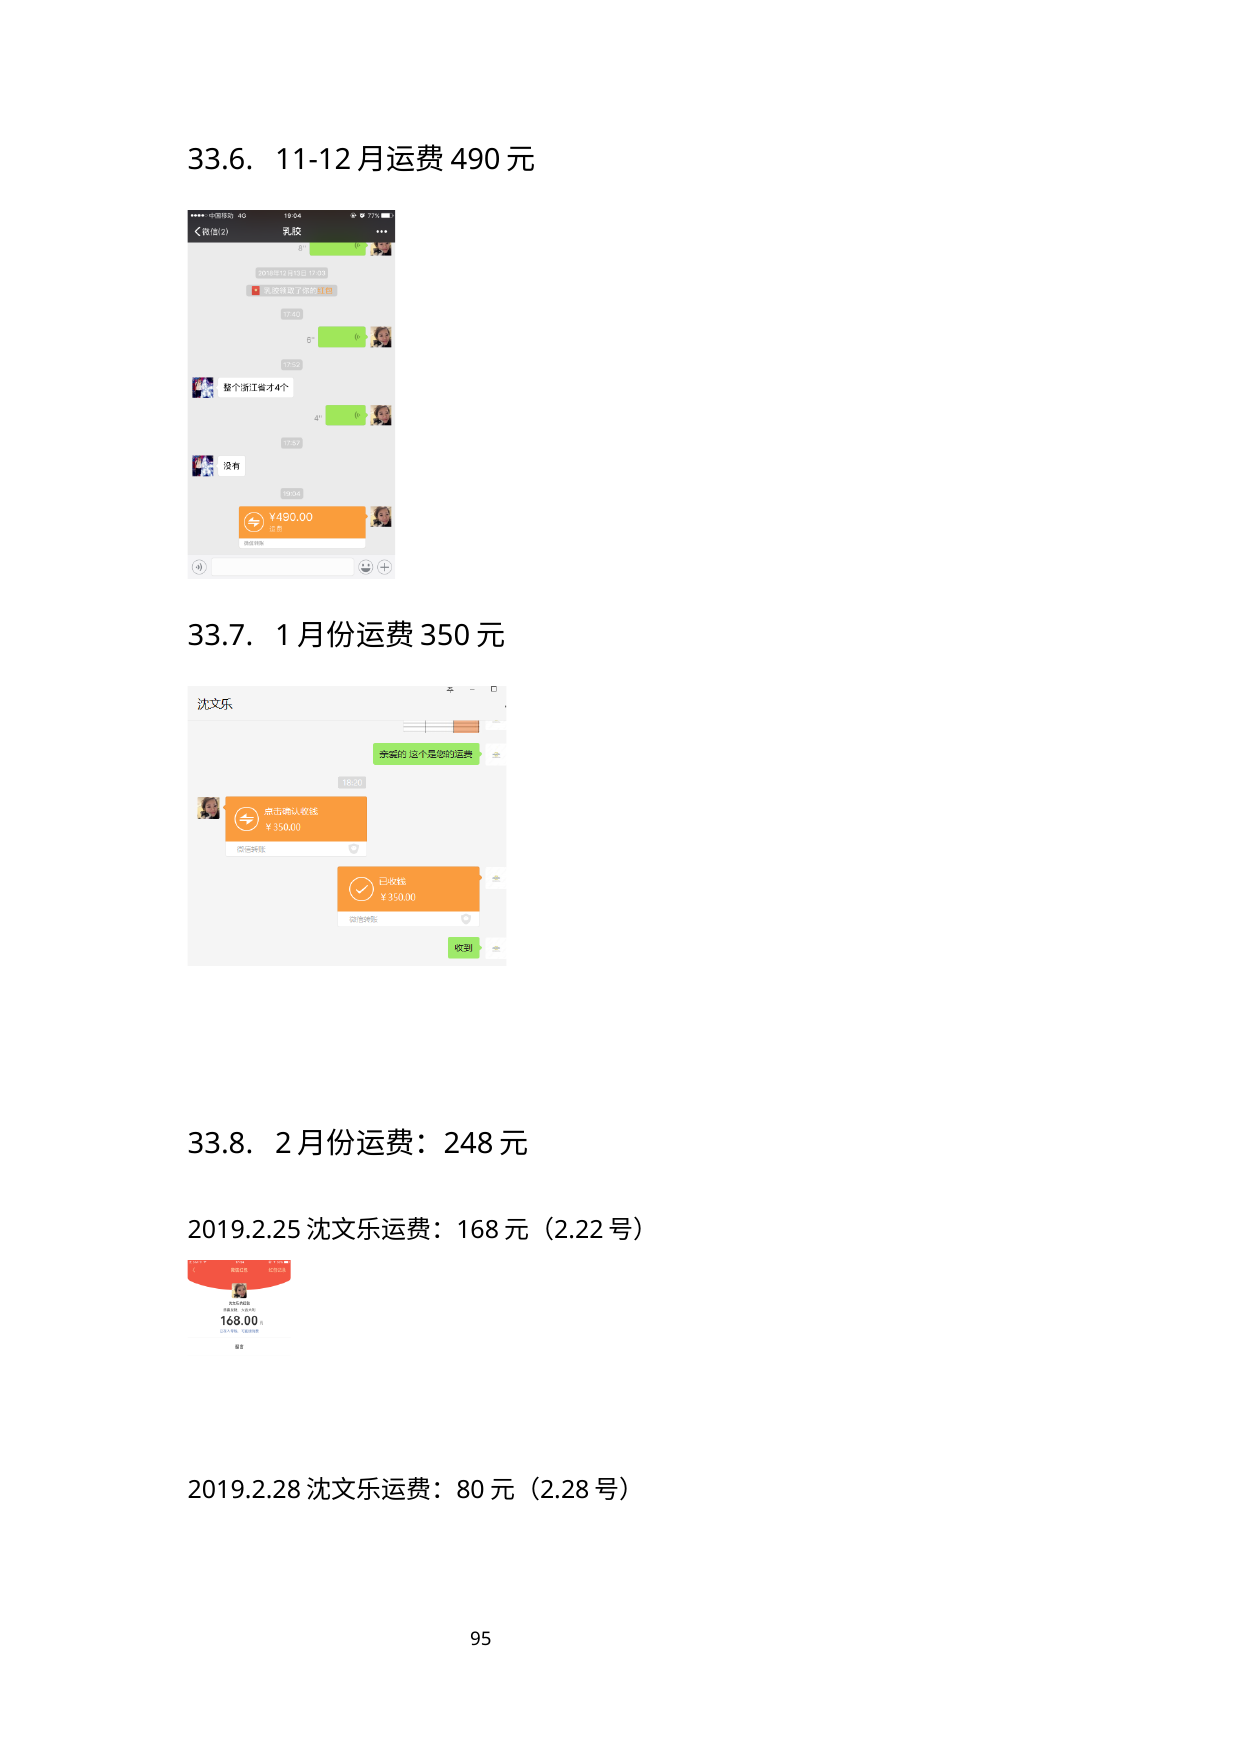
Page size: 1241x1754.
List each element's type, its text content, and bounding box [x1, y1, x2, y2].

text 2019.2.25沈文乐运费：168元（2.22号） [187, 1195, 1053, 1260]
text 2019.2.28沈文乐运费：80元（2.28号） [187, 1455, 1053, 1520]
subtitle 2月份运费：248元 [187, 1109, 1053, 1174]
subtitle 11-12月运费490元 [187, 124, 1053, 189]
picture [187, 210, 395, 579]
picture [187, 1260, 291, 1444]
picture [187, 686, 507, 966]
subtitle 1月份运费350元 [187, 600, 1053, 665]
